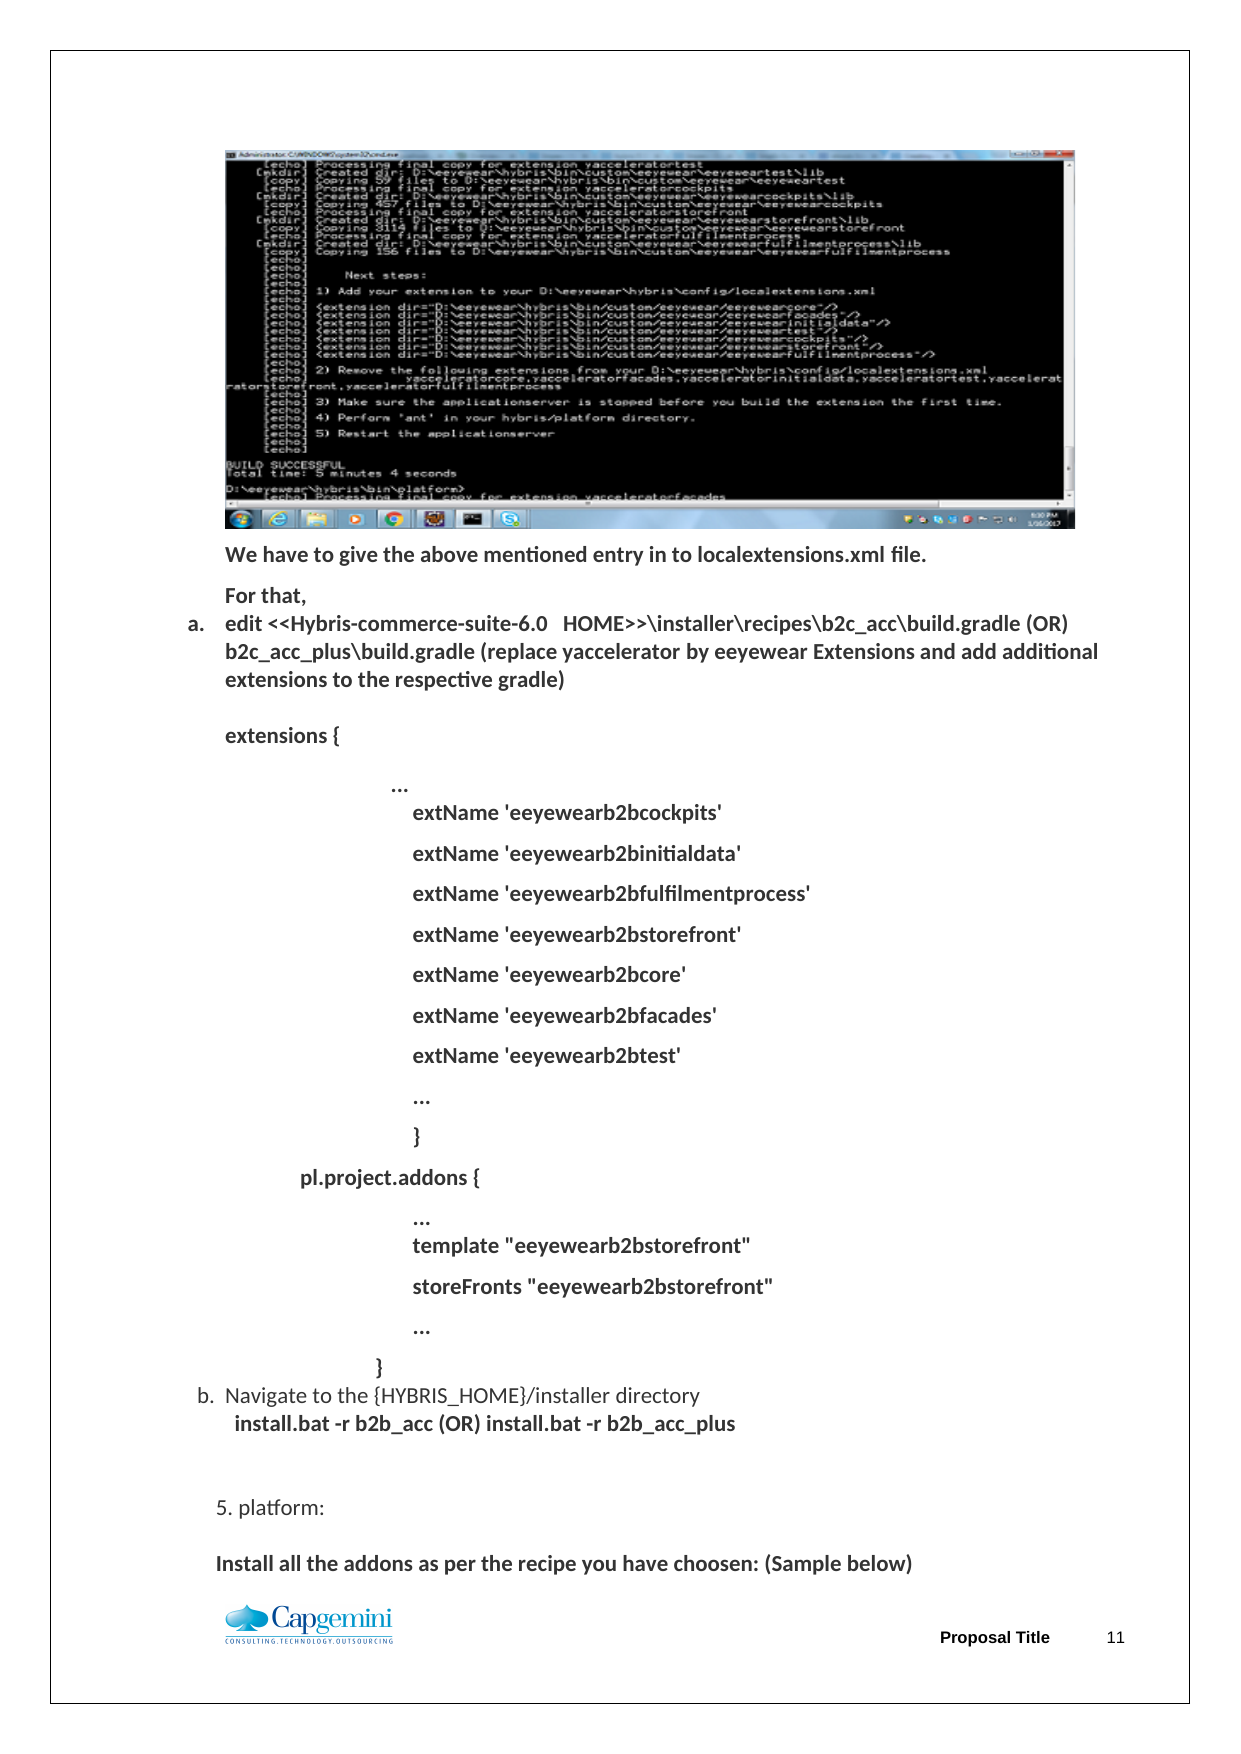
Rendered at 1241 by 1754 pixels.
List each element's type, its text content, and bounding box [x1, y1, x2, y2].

picture [225, 150, 1075, 529]
list extName 'eeyewearb2btest' [412, 1041, 1128, 1069]
picture [225, 1604, 393, 1644]
text We have to give the above mentioned entry in to localextensions.xml file. [225, 541, 1128, 569]
list } [412, 1122, 1128, 1150]
list template "eeyewearb2bstorefront" [412, 1231, 1128, 1259]
list storeFronts "eeyewearb2bstorefront" [412, 1272, 1128, 1300]
text pl.project.addons { [225, 1163, 1128, 1191]
list ... [412, 1312, 1128, 1340]
list extName 'eeyewearb2bfulfilmentprocess' [412, 879, 1128, 907]
list extName 'eeyewearb2bstorefront' [412, 920, 1128, 948]
list extName 'eeyewearb2bfacades' [412, 1001, 1128, 1029]
text ... [225, 770, 1128, 798]
list extName 'eeyewearb2bcore' [412, 960, 1128, 988]
list extensions { [225, 721, 1128, 749]
list install.bat -r b2b_acc (OR) install.bat -r b2b_acc_plus [234, 1409, 1128, 1437]
list extName 'eeyewearb2bcockpits' [412, 798, 1128, 826]
list Install all the addons as per the recipe you have choosen: (Sample below) [216, 1549, 1128, 1577]
list extName 'eeyewearb2binitialdata' [412, 839, 1128, 867]
list Navigate to the {HYBRIS_HOME}/installer directory [197, 1381, 1128, 1409]
list edit <<Hybris-commerce-suite-6.0 HOME>>\installer\recipes\b2c_acc\build.gradle (OR) b2c_acc_plus\build.gradle (replace yaccelerator by eeyewear Extensions and add additional extensions to the respective gradle) [187, 609, 1128, 693]
list 5. platform: [216, 1493, 1128, 1521]
text For that, [225, 581, 1128, 609]
list ... [412, 1082, 1128, 1110]
text } [300, 1353, 1128, 1381]
text ... [337, 1203, 1128, 1231]
